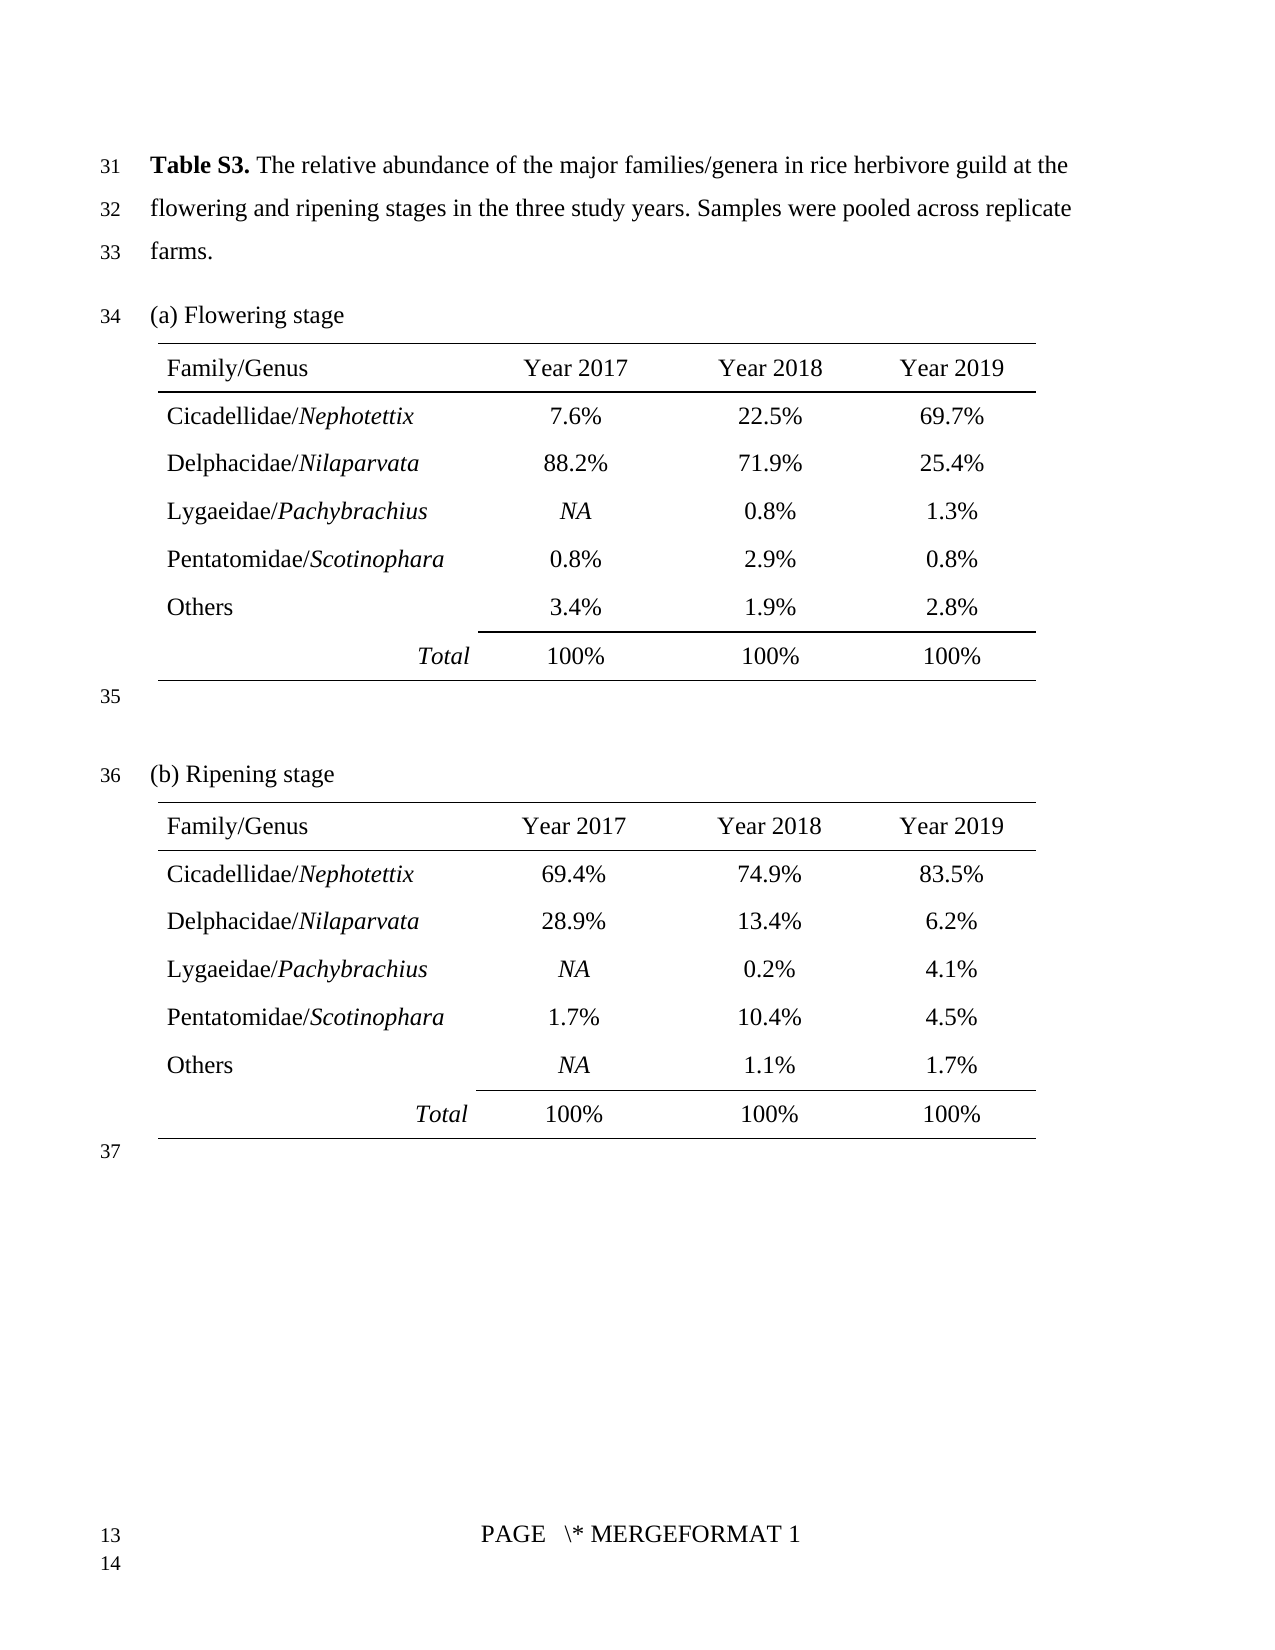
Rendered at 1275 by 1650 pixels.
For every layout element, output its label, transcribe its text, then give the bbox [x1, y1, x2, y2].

table_cell Lygaeidae/Pachybrachius [158, 488, 478, 535]
table_cell Others [158, 584, 478, 631]
table_cell NA [476, 1042, 672, 1090]
table_cell Pentatomidae/Scotinophara [158, 535, 478, 583]
table_cell 88.2% [478, 439, 673, 487]
table_cell Total [158, 1090, 476, 1138]
table_cell 100% [672, 1091, 867, 1138]
table_cell 13.4% [672, 898, 867, 946]
text (b) Ripening stage [150, 759, 1125, 788]
table_cell 69.7% [868, 393, 1036, 439]
table_cell Delphacidae/Nilaparvata [158, 439, 478, 487]
table_header Year 2017 [476, 803, 672, 850]
table_cell 71.9% [673, 439, 868, 487]
table_cell 2.9% [673, 535, 868, 583]
table_cell 0.8% [868, 535, 1036, 583]
table_header Family/Genus [158, 344, 478, 391]
table_cell 3.4% [478, 584, 673, 631]
table_cell 6.2% [867, 898, 1036, 946]
table_header Year 2018 [673, 344, 868, 391]
table_header Year 2019 [868, 344, 1036, 391]
table_cell 7.6% [478, 393, 673, 439]
table_cell 28.9% [476, 898, 672, 946]
table_cell 0.2% [672, 946, 867, 994]
table_cell 4.1% [867, 946, 1036, 994]
table_cell 100% [478, 633, 673, 679]
table_cell Cicadellidae/Nephotettix [158, 393, 478, 439]
text Table S3. The relative abundance of the major families/genera in rice herbivore guild at the flowering and ripening stages in the three study years. Samples were pooled across replicate farms. [150, 150, 1125, 265]
table_cell Delphacidae/Nilaparvata [158, 898, 476, 946]
table_cell 22.5% [673, 393, 868, 439]
table_cell 2.8% [868, 584, 1036, 631]
table_cell 83.5% [867, 851, 1036, 898]
table_cell 100% [868, 633, 1036, 679]
table_cell 0.8% [673, 488, 868, 535]
table_cell Cicadellidae/Nephotettix [158, 851, 476, 898]
table_header Family/Genus [158, 803, 476, 850]
table_cell Lygaeidae/Pachybrachius [158, 946, 476, 994]
table_cell Others [158, 1042, 476, 1090]
table_cell NA [478, 488, 673, 535]
text (a) Flowering stage [150, 300, 1125, 329]
table_cell 100% [476, 1091, 672, 1138]
table_cell 1.1% [672, 1042, 867, 1090]
table_cell 25.4% [868, 439, 1036, 487]
table_cell 1.9% [673, 584, 868, 631]
table_cell 100% [867, 1091, 1036, 1138]
table_header Year 2019 [867, 803, 1036, 850]
table_cell 100% [673, 633, 868, 679]
table_header Year 2018 [672, 803, 867, 850]
table_cell 1.7% [867, 1042, 1036, 1090]
table_cell 4.5% [867, 994, 1036, 1042]
table_cell Pentatomidae/Scotinophara [158, 994, 476, 1042]
table_cell 10.4% [672, 994, 867, 1042]
table_cell NA [476, 946, 672, 994]
table_cell 1.3% [868, 488, 1036, 535]
table_cell 0.8% [478, 535, 673, 583]
table_cell 74.9% [672, 851, 867, 898]
table_header Year 2017 [478, 344, 673, 391]
table_cell 69.4% [476, 851, 672, 898]
table_cell Total [158, 631, 478, 679]
table_cell 1.7% [476, 994, 672, 1042]
